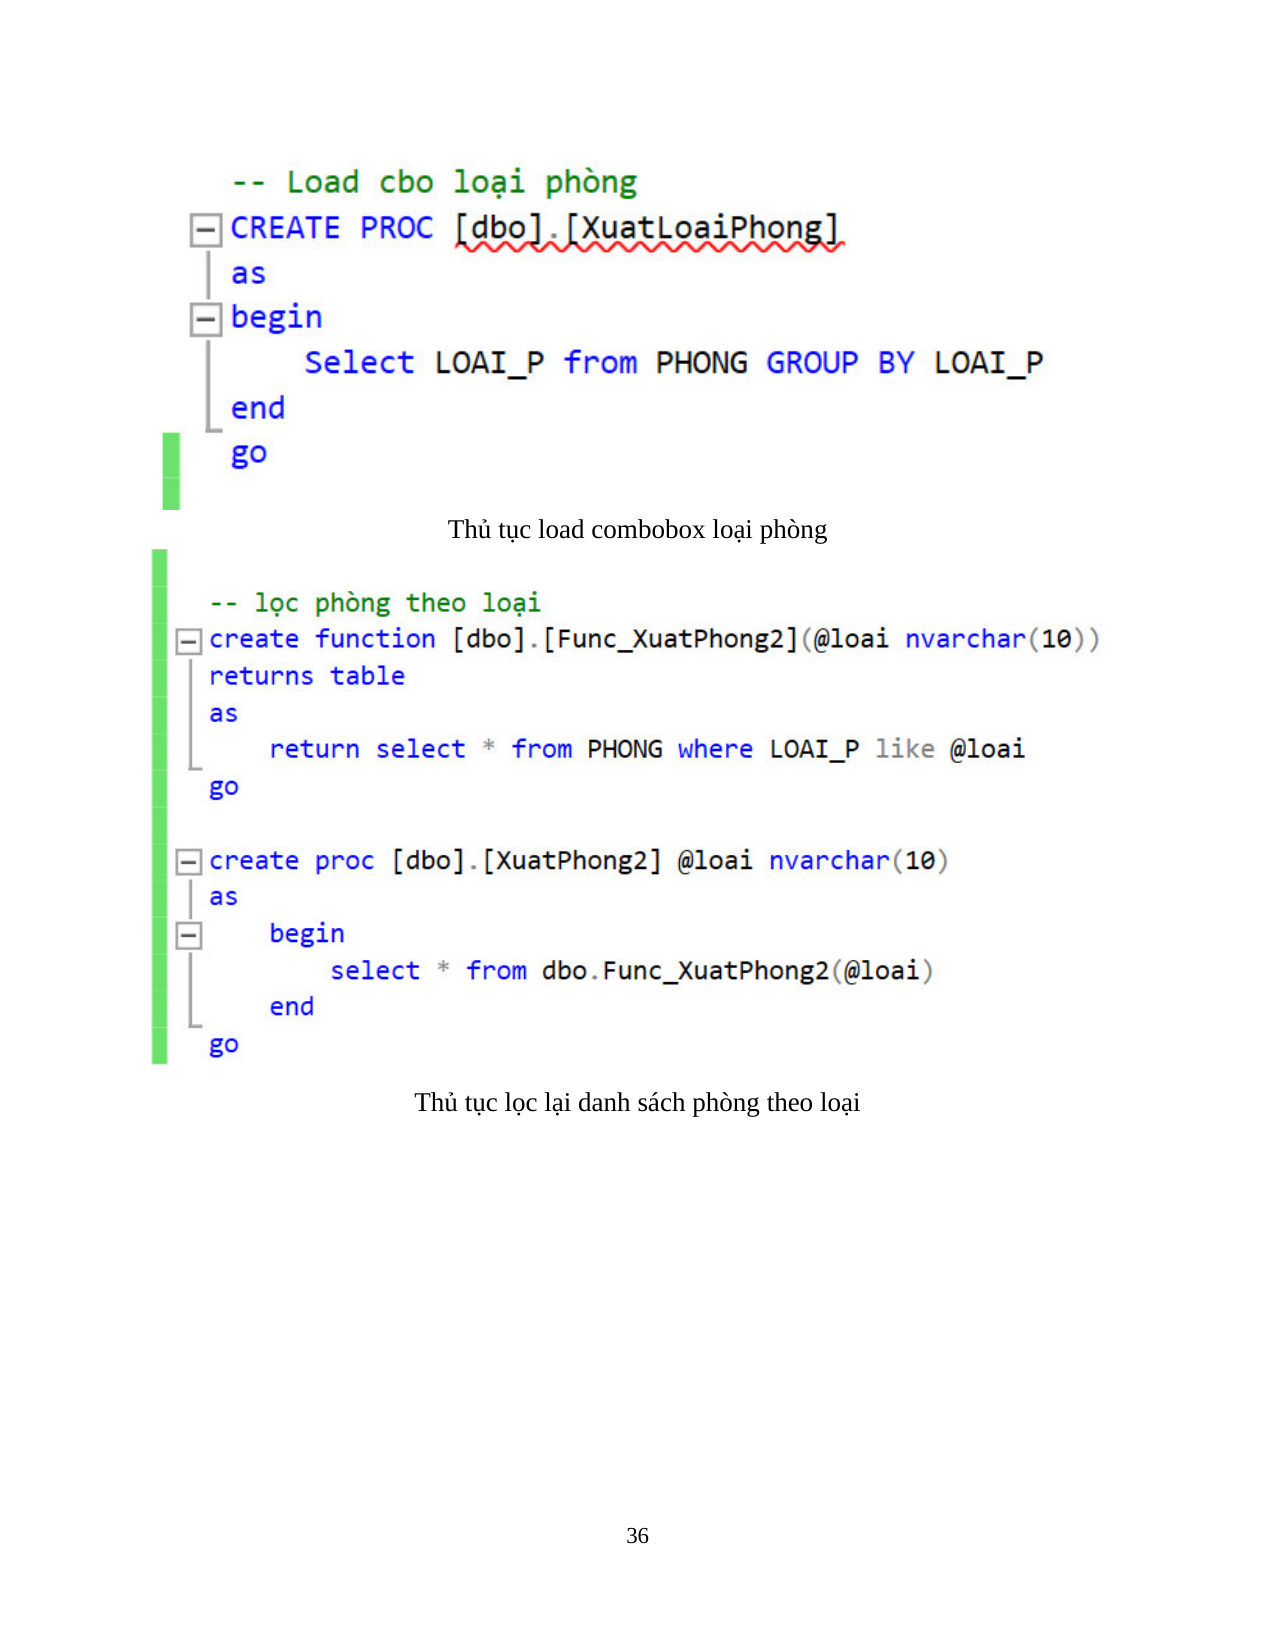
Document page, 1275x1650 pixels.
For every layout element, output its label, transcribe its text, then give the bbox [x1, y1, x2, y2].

picture [162, 150, 1113, 510]
picture [150, 549, 1125, 1082]
text Thủ tục lọc lại danh sách phòng theo loại [150, 1086, 1125, 1117]
text Thủ tục load combobox loại phòng [150, 513, 1125, 545]
